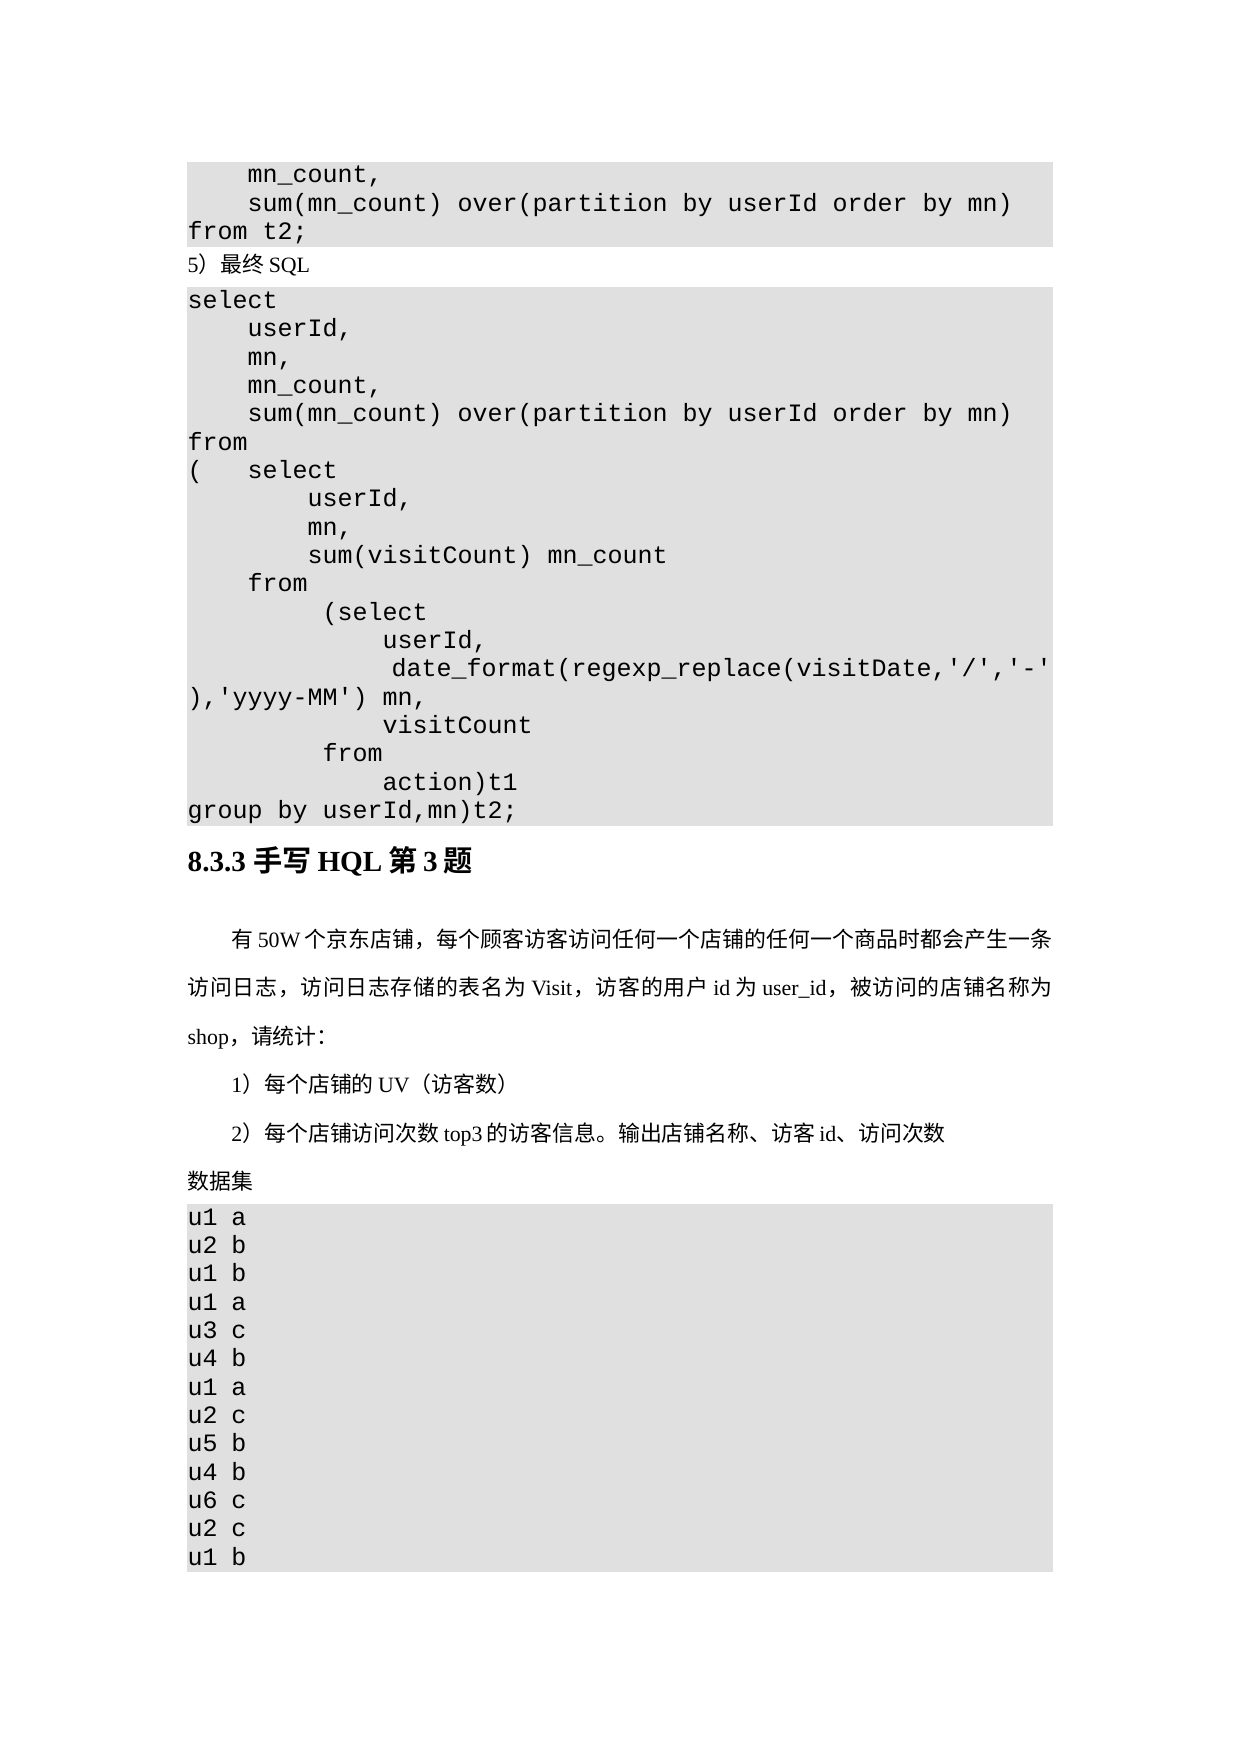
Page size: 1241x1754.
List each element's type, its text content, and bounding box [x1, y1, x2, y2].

text mn_count, [187, 372, 1053, 401]
text 1）每个店铺的UV（访客数） [187, 1067, 1053, 1099]
text sum(mn_count) over(partition by userId order by mn) [187, 190, 1053, 219]
subtitle 8.3.3 手写HQL 第3题 [187, 826, 1053, 891]
text u1 a [187, 1289, 1053, 1317]
text u4 b [187, 1346, 1053, 1374]
text sum(visitCount) mn_count [187, 542, 1053, 571]
text userId, [187, 486, 1053, 514]
text u2 b [187, 1232, 1053, 1261]
text userId, [187, 316, 1053, 344]
text u5 b [187, 1431, 1053, 1459]
text u1 a [187, 1204, 1053, 1232]
text u1 b [187, 1544, 1053, 1572]
text mn_count, [187, 162, 1053, 190]
text 数据集 [187, 1164, 1053, 1196]
text visitCount [187, 712, 1053, 741]
text action)t1 [187, 769, 1053, 797]
text date_format(regexp_replace(visitDate,'/','-'),'yyyy-MM') mn, [187, 656, 1053, 712]
text u3 c [187, 1317, 1053, 1346]
text u1 a [187, 1374, 1053, 1402]
text 有50W个京东店铺，每个顾客访客访问任何一个店铺的任何一个商品时都会产生一条访问日志，访问日志存储的表名为Visit，访客的用户id为user_id，被访问的店铺名称为shop，请统计： [187, 921, 1053, 1051]
text (select [187, 599, 1053, 627]
text u4 b [187, 1459, 1053, 1487]
text from t2; [187, 219, 1053, 247]
text group by userId,mn)t2; [187, 797, 1053, 826]
text mn, [187, 344, 1053, 372]
text sum(mn_count) over(partition by userId order by mn) [187, 401, 1053, 429]
text 5）最终SQL [187, 247, 1053, 279]
text from [187, 571, 1053, 599]
text u2 c [187, 1402, 1053, 1431]
text from [187, 741, 1053, 769]
text select [187, 287, 1053, 316]
text mn, [187, 514, 1053, 542]
text u6 c [187, 1487, 1053, 1516]
text userId, [187, 627, 1053, 656]
text ( select [187, 457, 1053, 486]
text u2 c [187, 1516, 1053, 1544]
text u1 b [187, 1261, 1053, 1289]
text 2）每个店铺访问次数top3的访客信息。输出店铺名称、访客id、访问次数 [187, 1115, 1053, 1148]
text from [187, 429, 1053, 457]
